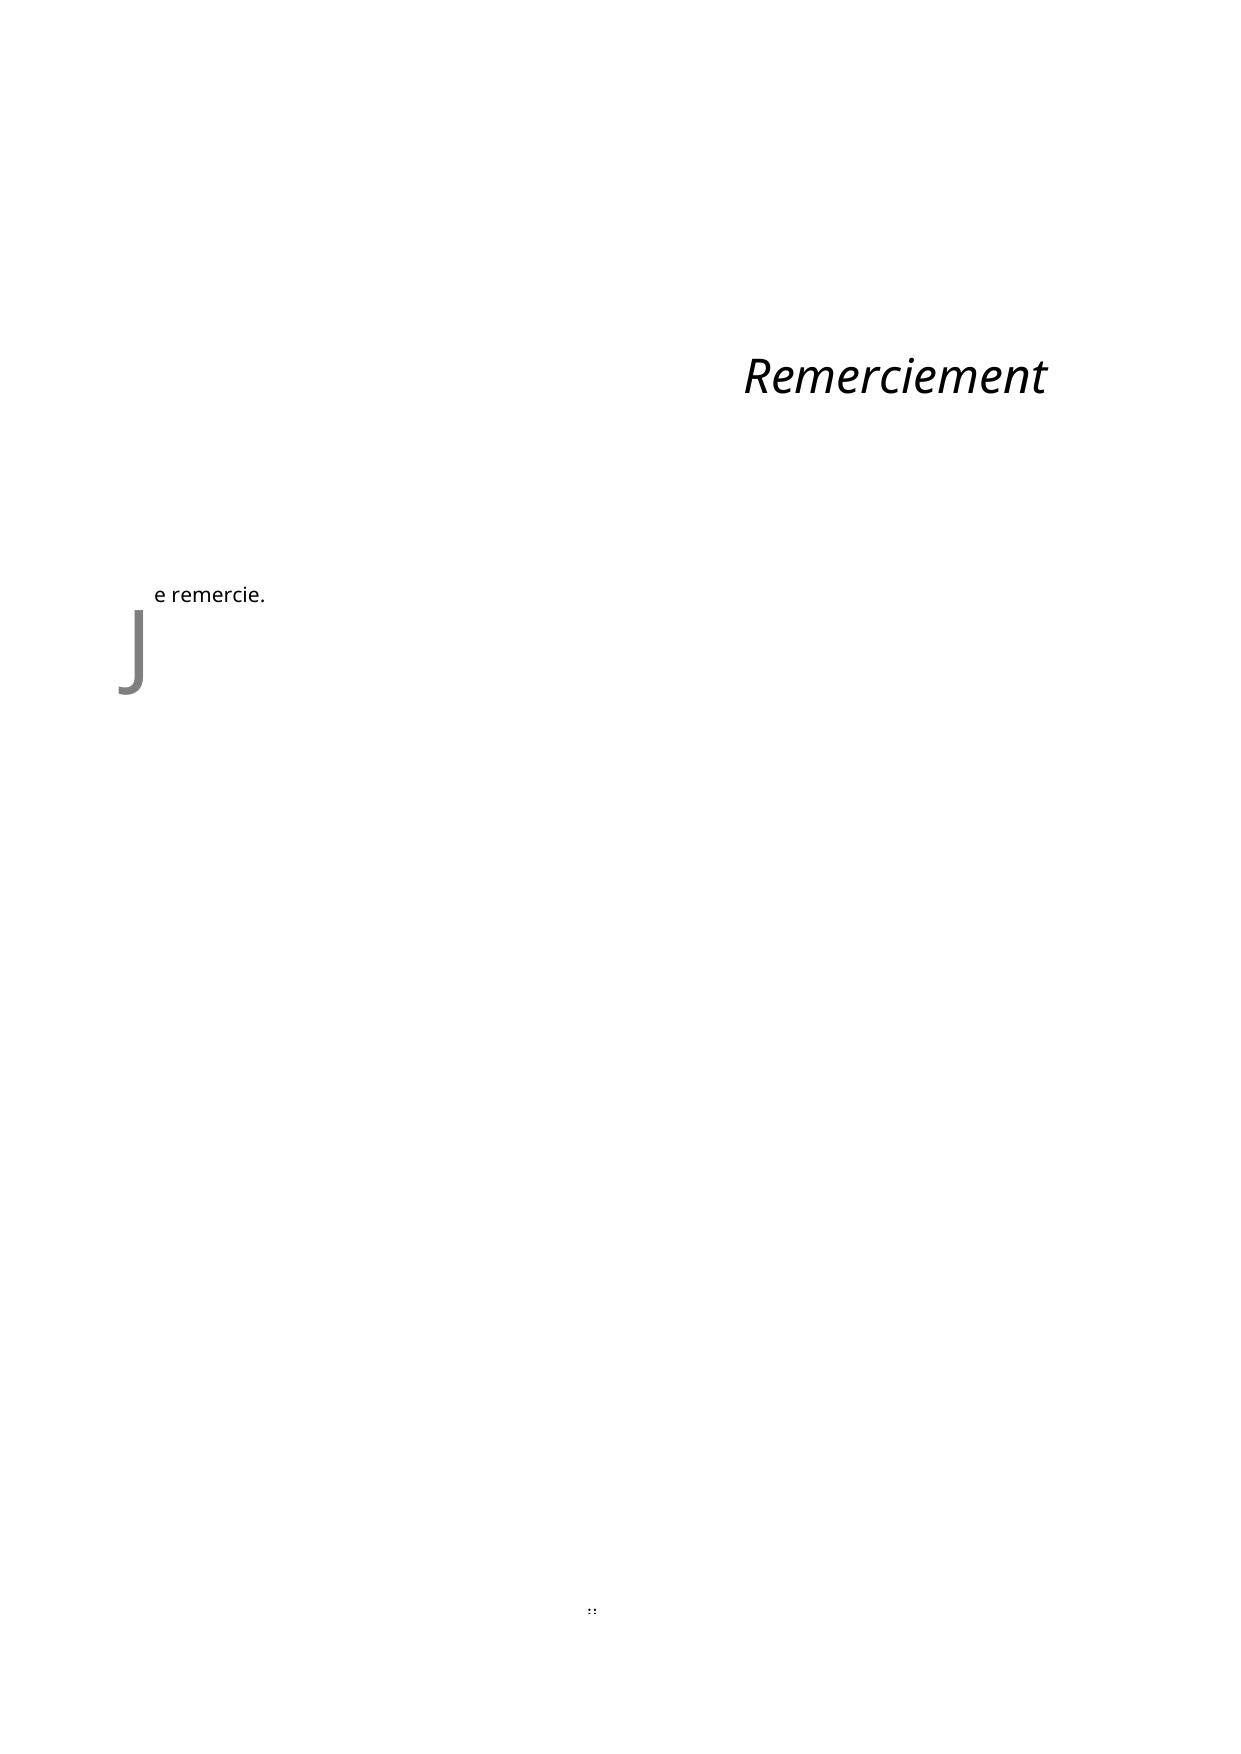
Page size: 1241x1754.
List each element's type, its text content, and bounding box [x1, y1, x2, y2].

text Remerciement [743, 343, 1180, 408]
text Je remercie. [126, 502, 292, 705]
